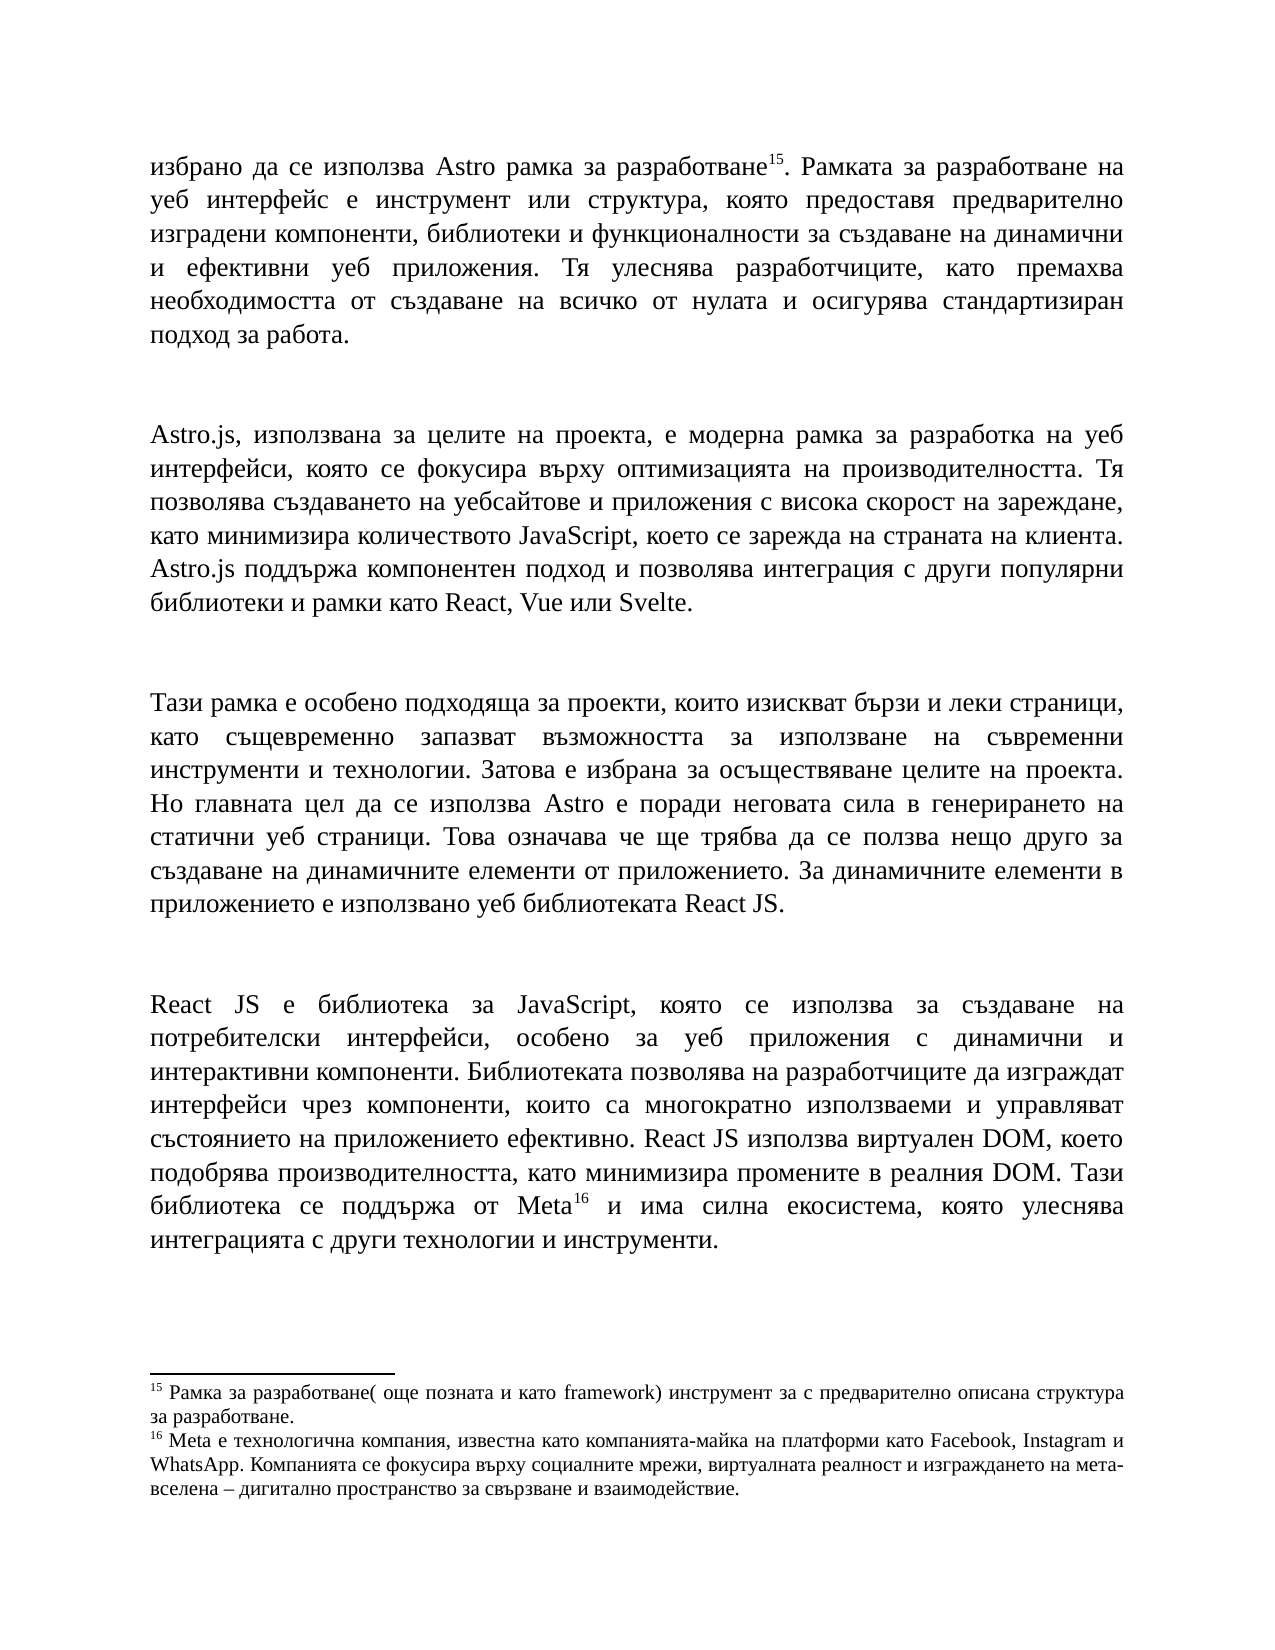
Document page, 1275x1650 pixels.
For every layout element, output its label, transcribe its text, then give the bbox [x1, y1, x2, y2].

text React JS е библиотека за JavaScript, която се използва за създаване на потребителски интерфейси, особено за уеб приложения с динамични и интерактивни компоненти. Библиотеката позволява на разработчиците да изграждат интерфейси чрез компоненти, които са многократно използваеми и управляват състоянието на приложението ефективно. React JS използва виртуален DOM, което подобрява производителността, като минимизира промените в реалния DOM. Тази библиотека се поддържа от Meta и има силна екосистема, която улеснява интеграцията с други технологии и инструменти. [150, 988, 1125, 1254]
text Тази рамка е особено подходяща за проекти, които изискват бързи и леки страници, като същевременно запазват възможността за използване на съвременни инструменти и технологии. Затова е избрана за осъществяване целите на проекта. Но главната цел да се използва Astro е поради неговата сила в генерирането на статични уеб страници. Това означава че ще трябва да се ползва нещо друго за създаване на динамичните елементи от приложението. За динамичните елементи в приложението е използвано уеб библиотеката React JS. [150, 686, 1125, 919]
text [150, 150, 1125, 349]
text Astro.js, използвана за целите на проекта, е модерна рамка за разработка на уеб интерфейси, която се фокусира върху оптимизацията на производителността. Тя позволява създаването на уебсайтове и приложения с висока скорост на зареждане, като минимизира количеството JavaScript, което се зарежда на страната на клиента. Astro.js поддържа компонентен подход и позволява интеграция с други популярни библиотеки и рамки като React, Vue или Svelte. [150, 418, 1125, 617]
